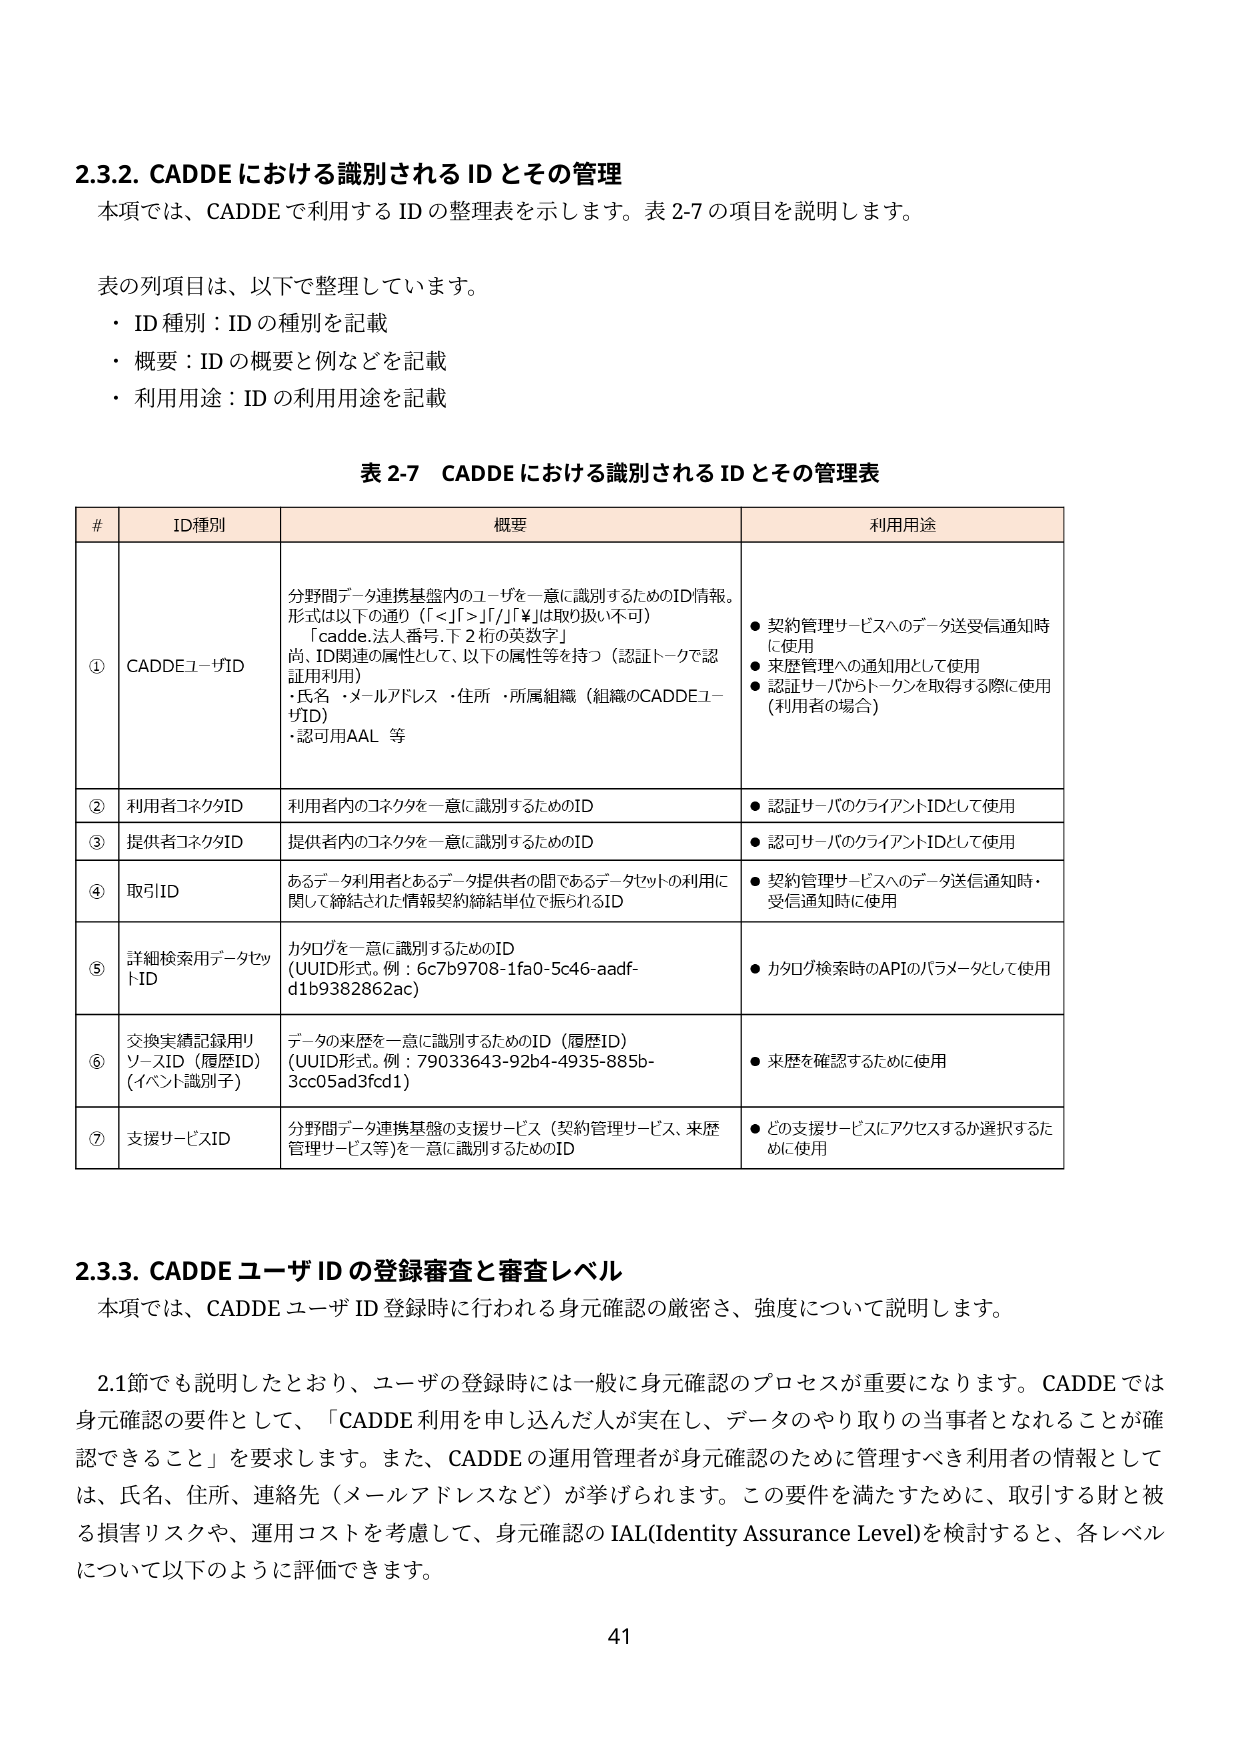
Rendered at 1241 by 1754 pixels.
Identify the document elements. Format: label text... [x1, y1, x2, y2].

text 表の列項目は、以下で整理しています。 [75, 266, 1165, 303]
text 利用用途：IDの利用用途を記載 [105, 378, 1165, 416]
subtitle CADDEユーザID の登録審査と審査レベル [75, 1250, 1165, 1288]
text ID種別：IDの種別を記載 [105, 303, 1165, 341]
text 本項では、CADDEユーザID登録時に行われる身元確認の厳密さ、強度について説明します。 [75, 1288, 1165, 1325]
subtitle CADDEにおける識別されるIDとその管理 [75, 153, 1165, 191]
picture [75, 506, 1065, 1170]
text 2.1節でも説明したとおり、ユーザの登録時には一般に身元確認のプロセスが重要になります。CADDEでは身元確認の要件として、「CADDE利用を申し込んだ人が実在し、データのやり取りの当事者となれることが確認できること」を要求します。また、CADDEの運用管理者が身元確認のために管理すべき利用者の情報としては、氏名、住所、連絡先（メールアドレスなど）が挙げられます。この要件を満たすために、取引する財と被る損害リスクや、運用コストを考慮して、身元確認のIAL(Identity Assurance Level)を検討すると、各レベルについて以下のように評価できます。 [75, 1363, 1165, 1588]
text 概要：IDの概要と例などを記載 [105, 341, 1165, 378]
